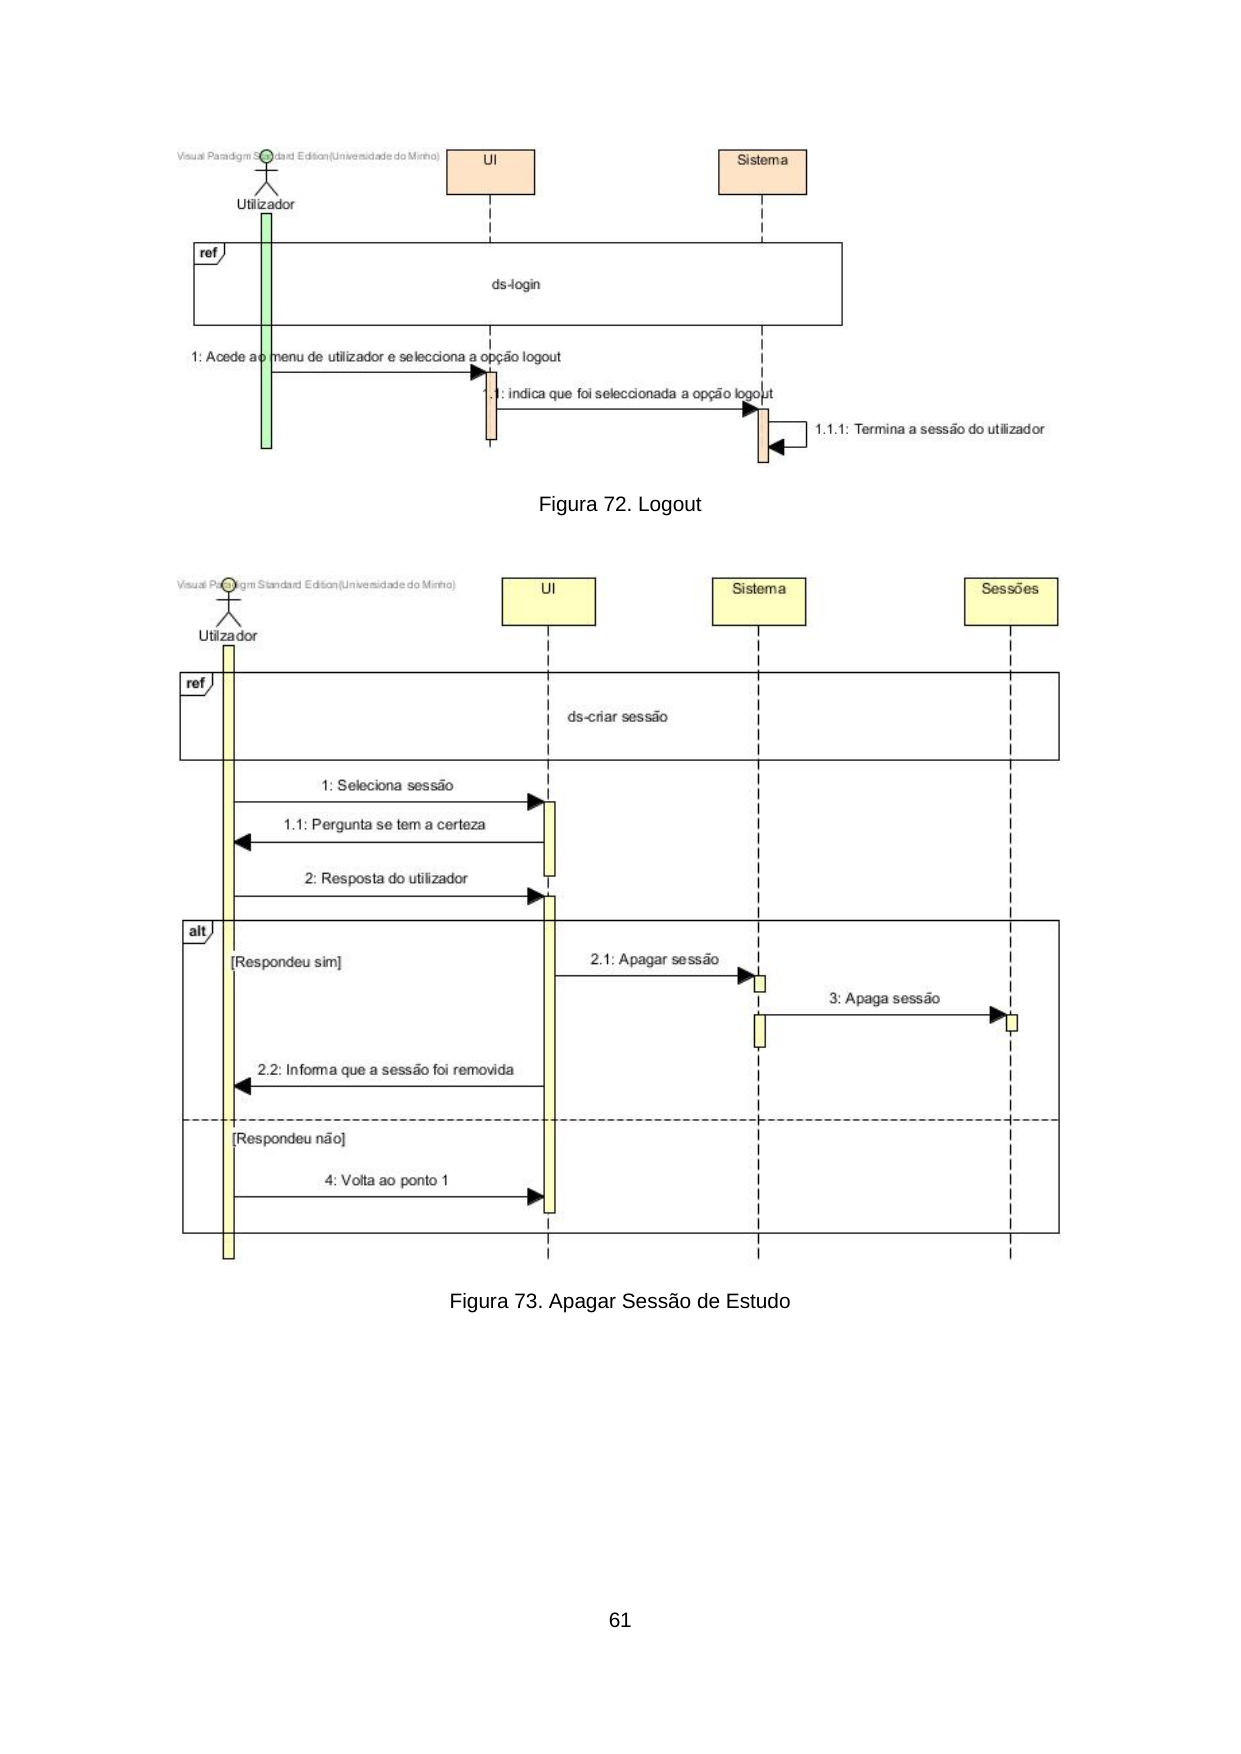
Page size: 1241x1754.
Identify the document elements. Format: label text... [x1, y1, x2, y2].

picture [177, 575, 1064, 1265]
picture [177, 147, 1064, 467]
